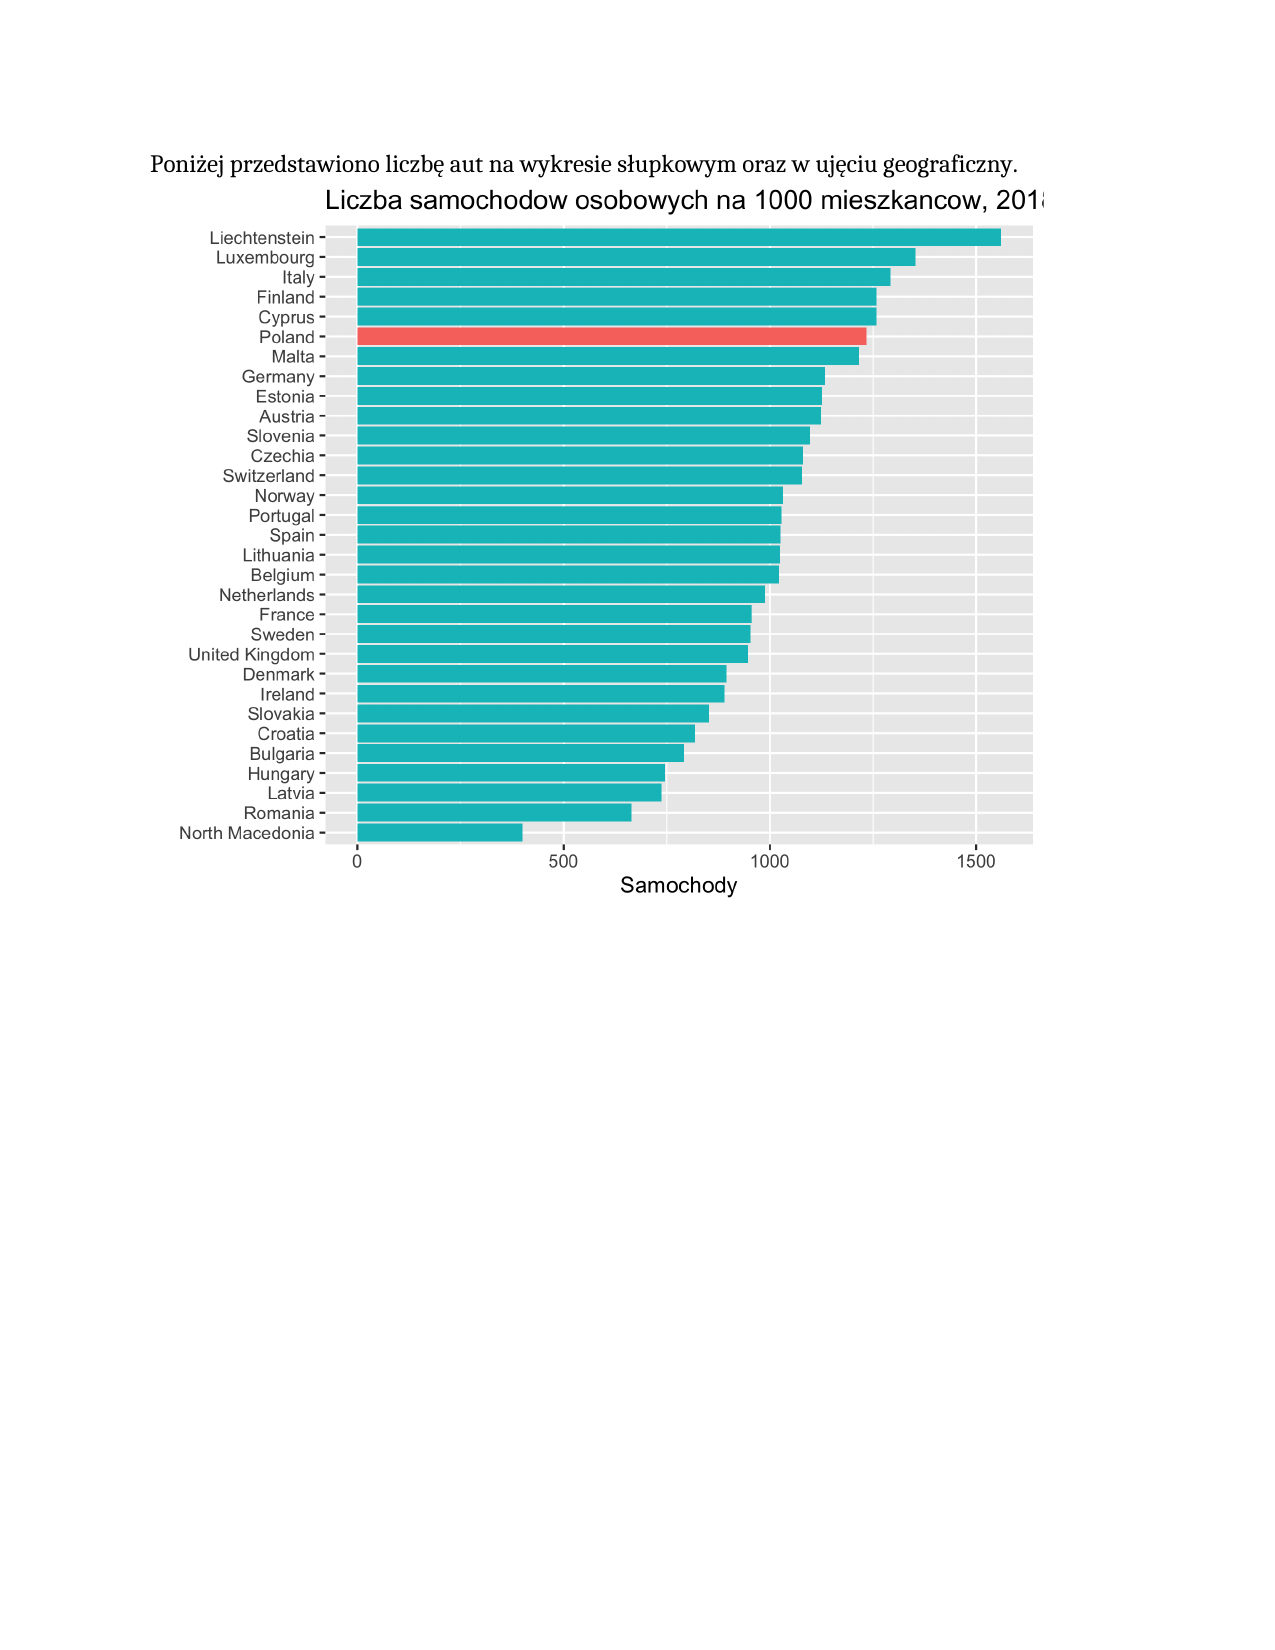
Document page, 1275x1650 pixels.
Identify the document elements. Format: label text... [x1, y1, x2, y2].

picture [168, 178, 1044, 908]
